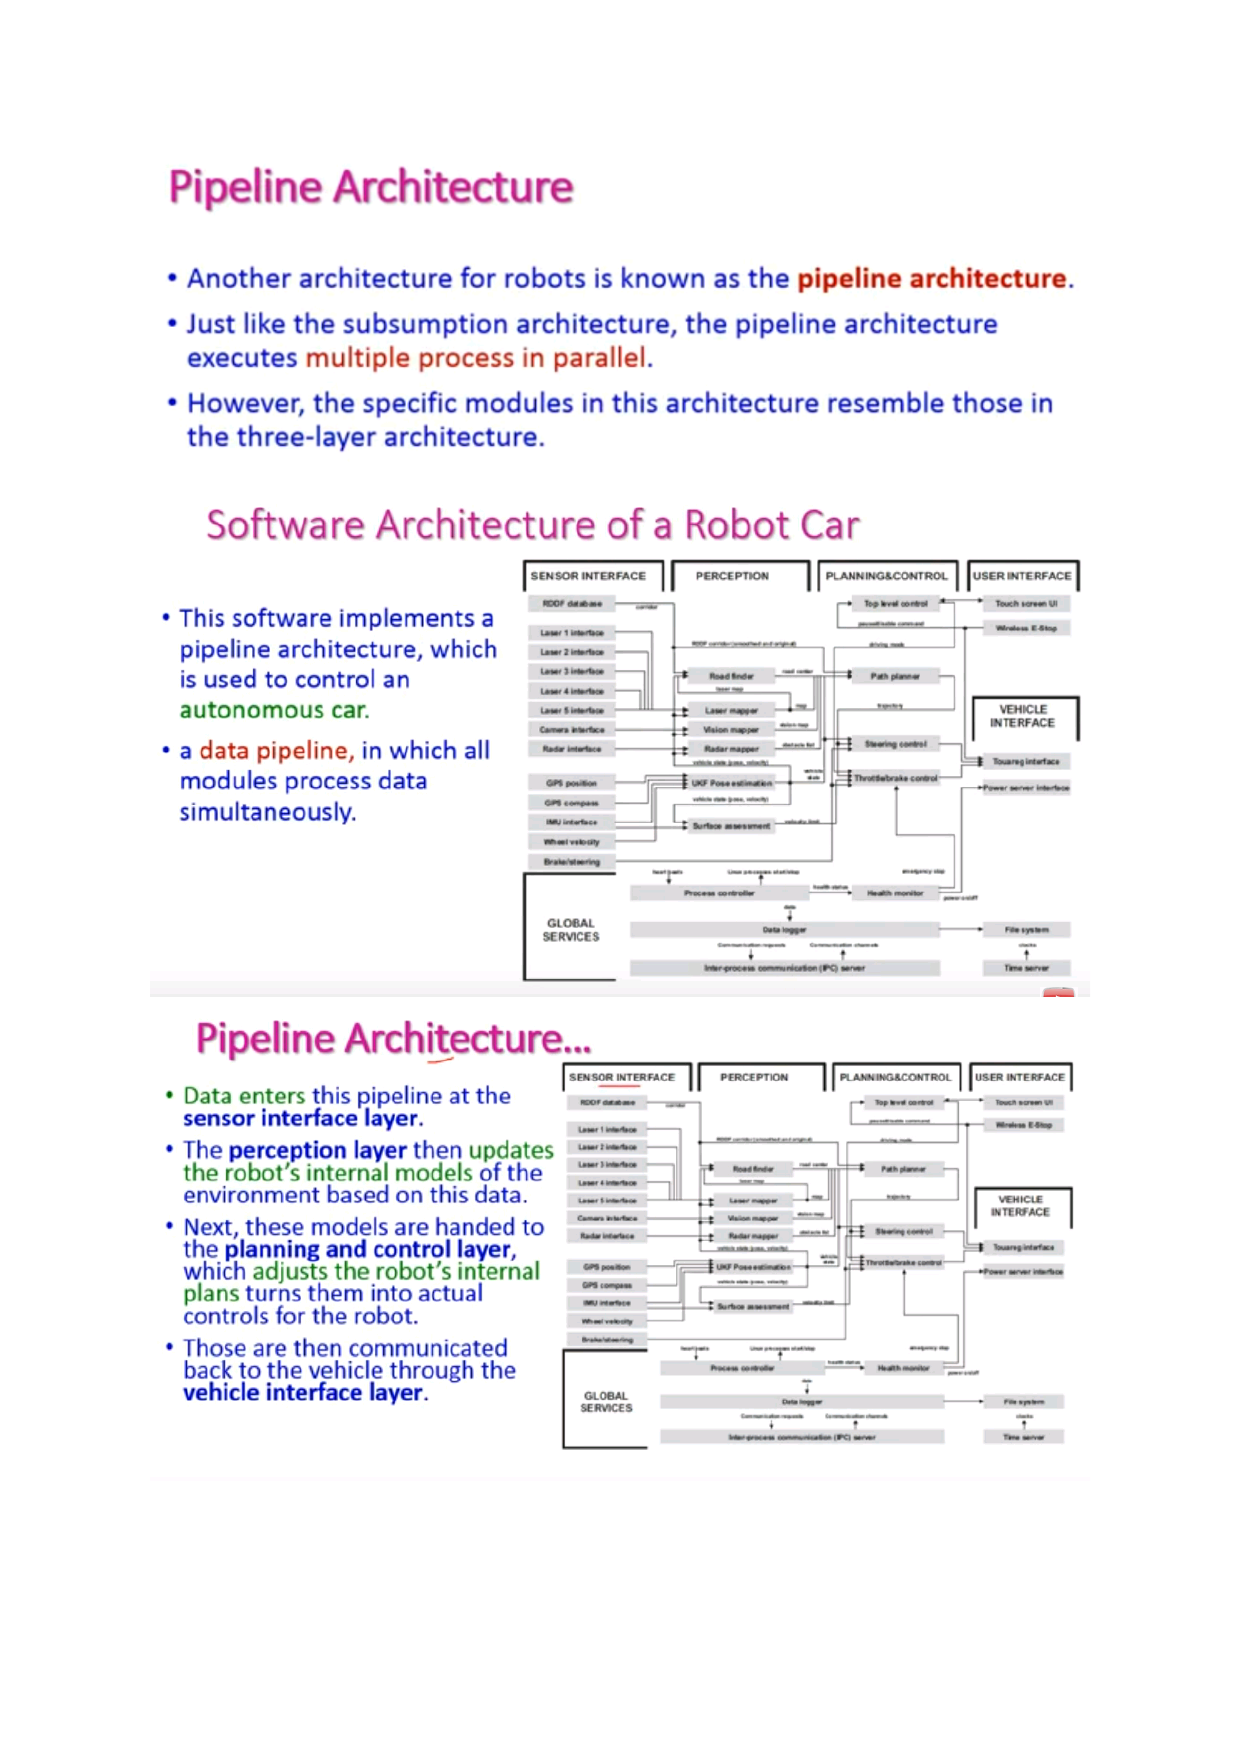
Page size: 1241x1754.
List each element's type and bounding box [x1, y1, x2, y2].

picture [150, 150, 1091, 487]
picture [150, 1001, 1091, 1481]
picture [150, 491, 1091, 997]
